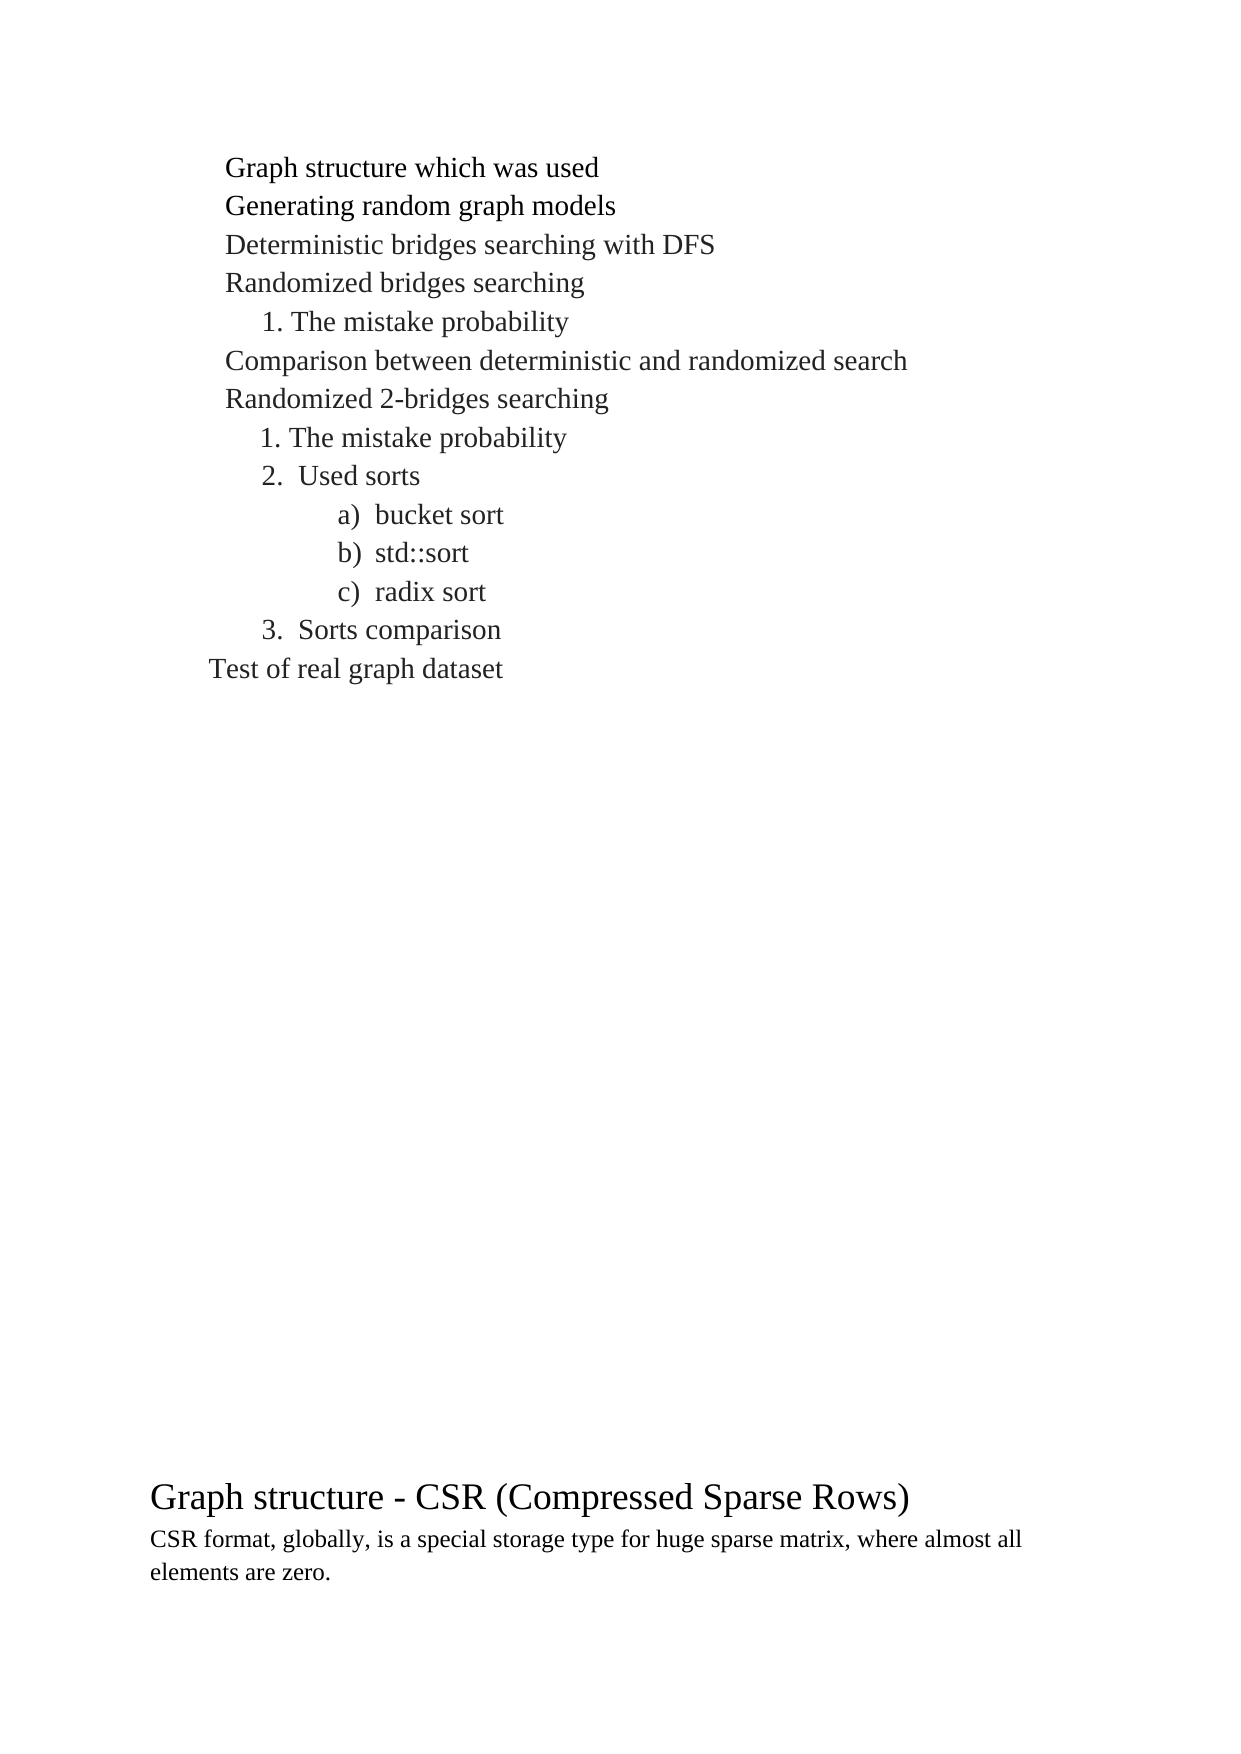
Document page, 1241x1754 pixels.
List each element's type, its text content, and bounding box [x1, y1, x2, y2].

text Graph structure which was used [225, 150, 1090, 183]
text 1. The mistake probability [225, 304, 1090, 338]
text Test of real graph dataset [150, 651, 1090, 684]
text CSR format, globally, is a special storage type for huge sparse matrix, where almost all elements are zero. [150, 1524, 1090, 1586]
text Generating random graph models [225, 188, 1090, 222]
text 3. Sorts comparison [150, 612, 1090, 646]
text Randomized bridges searching [225, 266, 1090, 299]
text 2. Used sorts [225, 458, 1090, 492]
list std::sort [337, 535, 1090, 569]
text Comparison between deterministic and randomized search [225, 343, 1090, 376]
text 1. The mistake probability [150, 420, 1090, 453]
text Deterministic bridges searching with DFS [225, 227, 1090, 261]
list bucket sort [337, 497, 1090, 530]
text Graph structure - CSR (Compressed Sparse Rows) [150, 1474, 1090, 1517]
text Randomized 2-bridges searching [225, 381, 1090, 415]
list radix sort [337, 574, 1090, 607]
